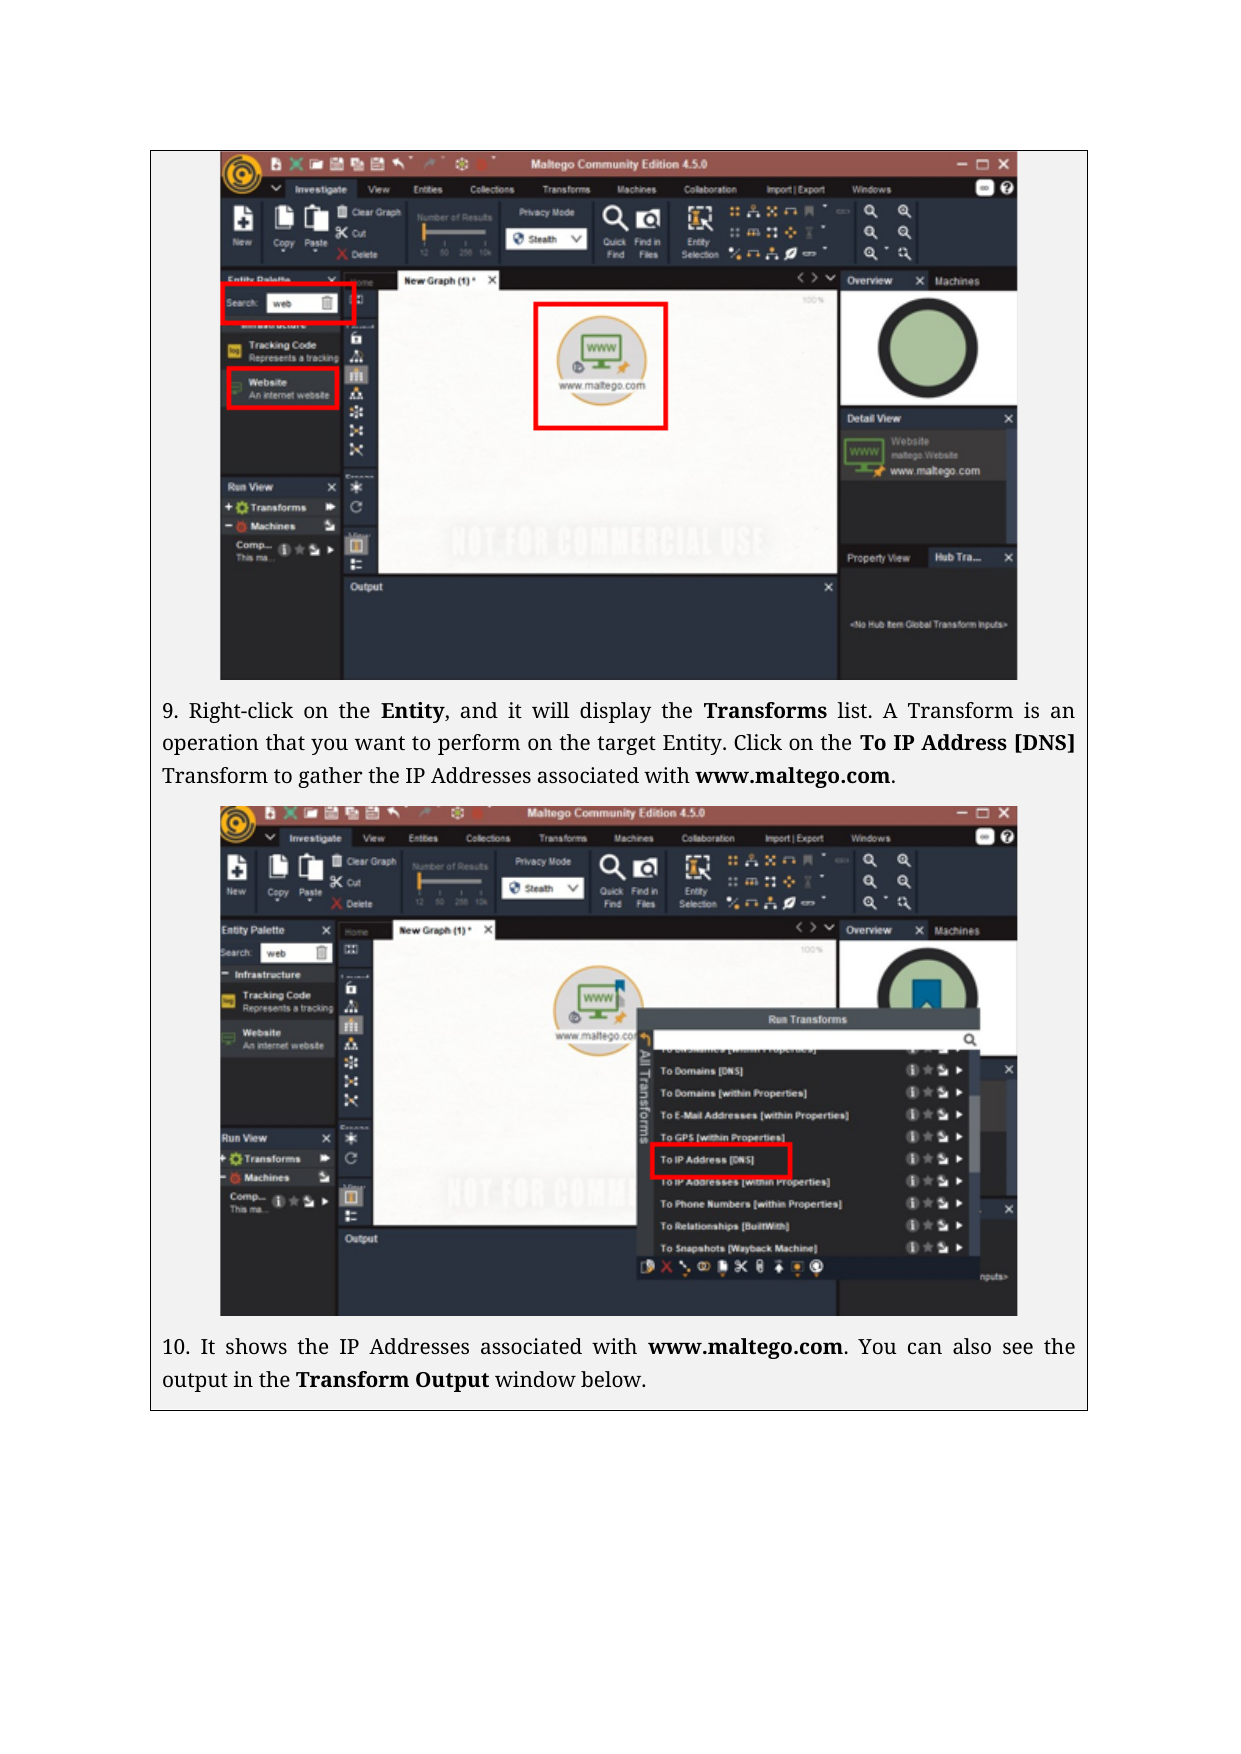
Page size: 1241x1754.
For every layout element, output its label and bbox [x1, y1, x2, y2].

picture [219, 151, 1018, 680]
picture [220, 806, 1018, 1316]
table_header [151, 151, 1087, 1409]
